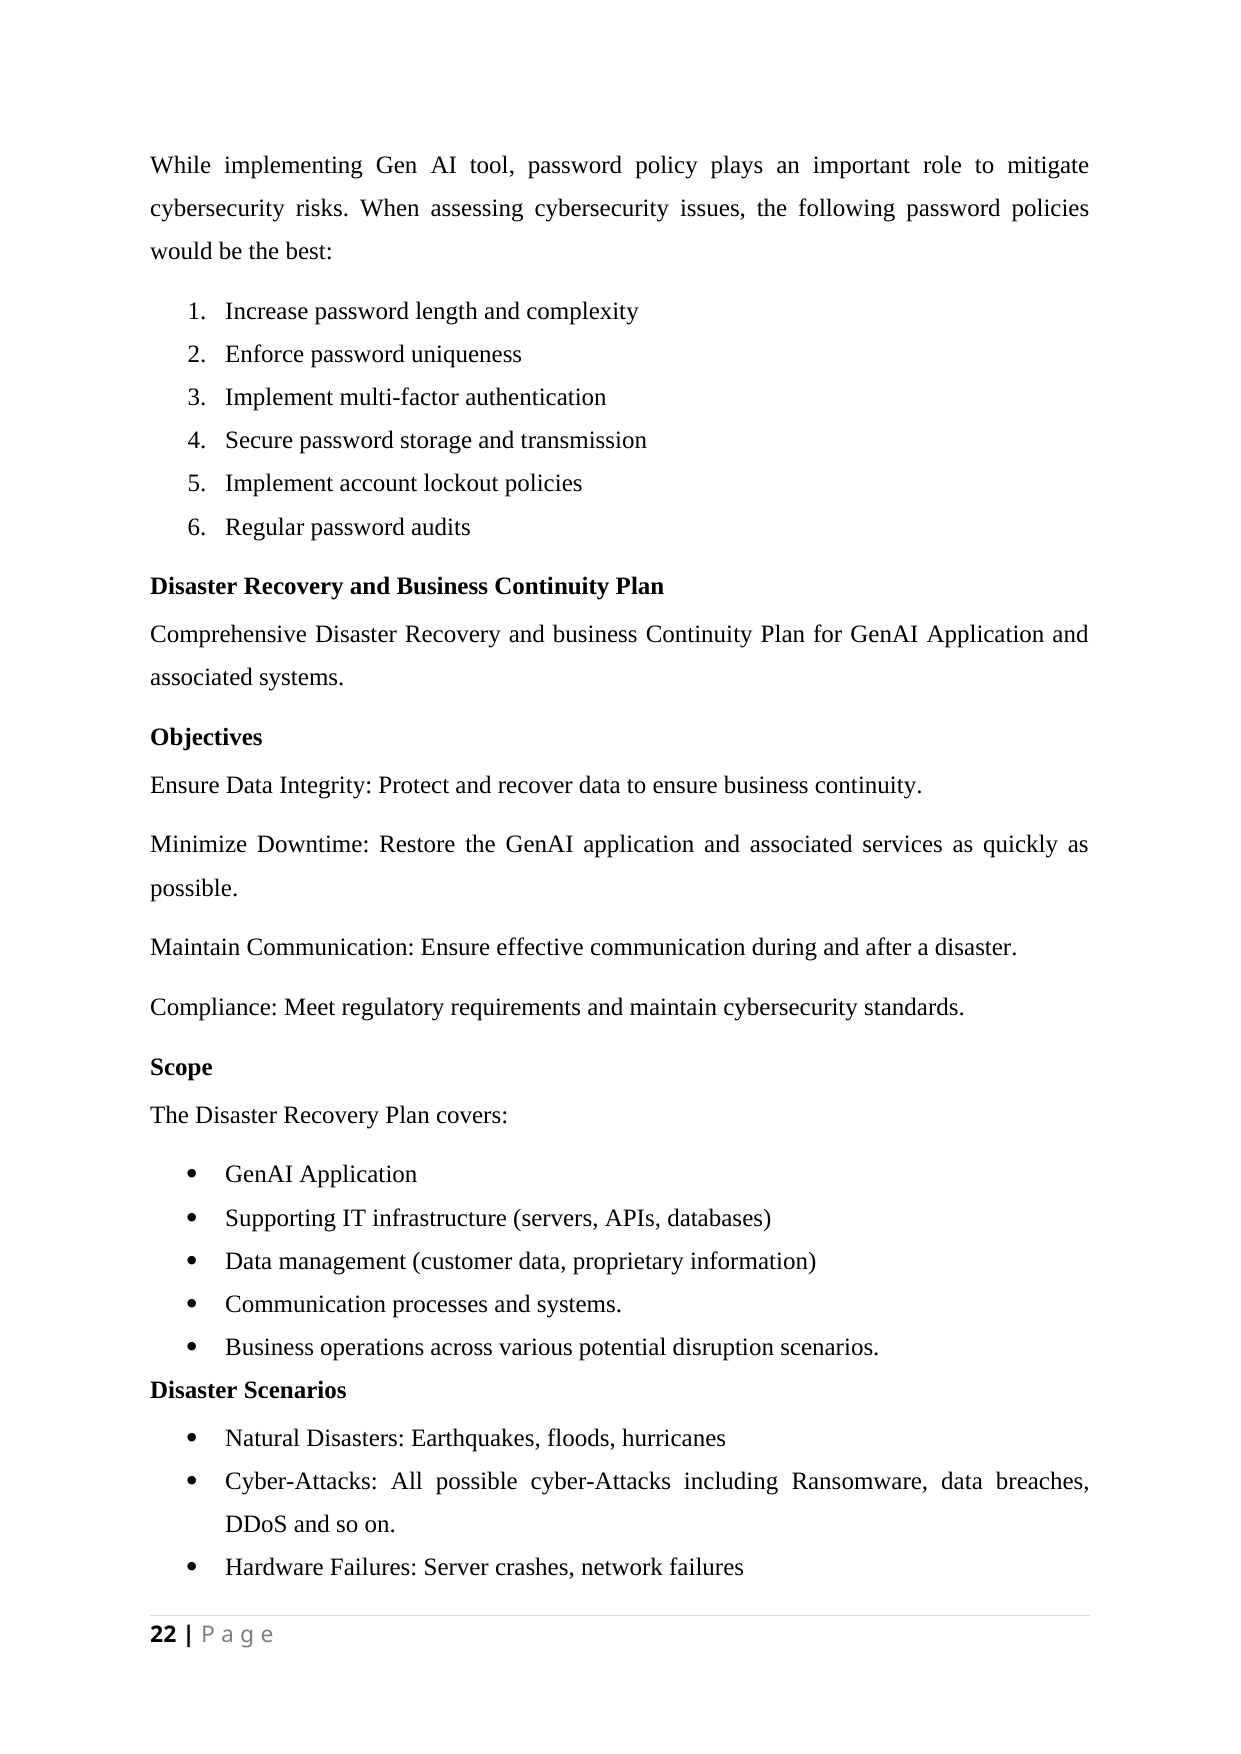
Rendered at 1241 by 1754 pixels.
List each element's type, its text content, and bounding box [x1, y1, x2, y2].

list Hardware Failures: Server crashes, network failures [187, 1552, 1090, 1581]
text Ensure Data Integrity: Protect and recover data to ensure business continuity. [150, 770, 1090, 798]
text Objectives [150, 722, 1090, 751]
list Cyber-Attacks: All possible cyber-Attacks including Ransomware, data breaches, DDoS and so on. [187, 1466, 1090, 1538]
text While implementing Gen AI tool, password policy plays an important role to mitigate cybersecurity risks. When assessing cybersecurity issues, the following password policies would be the best: [150, 150, 1090, 265]
text Compliance: Meet regulatory requirements and maintain cybersecurity standards. [150, 992, 1090, 1021]
text The Disaster Recovery Plan covers: [150, 1100, 1090, 1128]
list Data management (customer data, proprietary information) [187, 1246, 1090, 1274]
list Implement multi-factor authentication [187, 382, 1090, 411]
text Disaster Recovery and Business Continuity Plan [150, 571, 1090, 600]
list Secure password storage and transmission [187, 425, 1090, 454]
list Enforce password uniqueness [187, 339, 1090, 368]
text Scope [150, 1052, 1090, 1081]
list Communication processes and systems. [187, 1289, 1090, 1318]
list Natural Disasters: Earthquakes, floods, hurricanes [187, 1423, 1090, 1452]
text Maintain Communication: Ensure effective communication during and after a disaster. [150, 932, 1090, 961]
text Minimize Downtime: Restore the GenAI application and associated services as quickly as possible. [150, 829, 1090, 901]
text Comprehensive Disaster Recovery and business Continuity Plan for GenAI Application and associated systems. [150, 619, 1090, 691]
list Regular password audits [187, 512, 1090, 540]
list Implement account lockout policies [187, 468, 1090, 497]
list Business operations across various potential disruption scenarios. [187, 1332, 1090, 1361]
list GenAI Application [187, 1159, 1090, 1188]
list Increase password length and complexity [187, 296, 1090, 325]
list Supporting IT infrastructure (servers, APIs, databases) [187, 1203, 1090, 1231]
text Disaster Scenarios [150, 1375, 1090, 1404]
